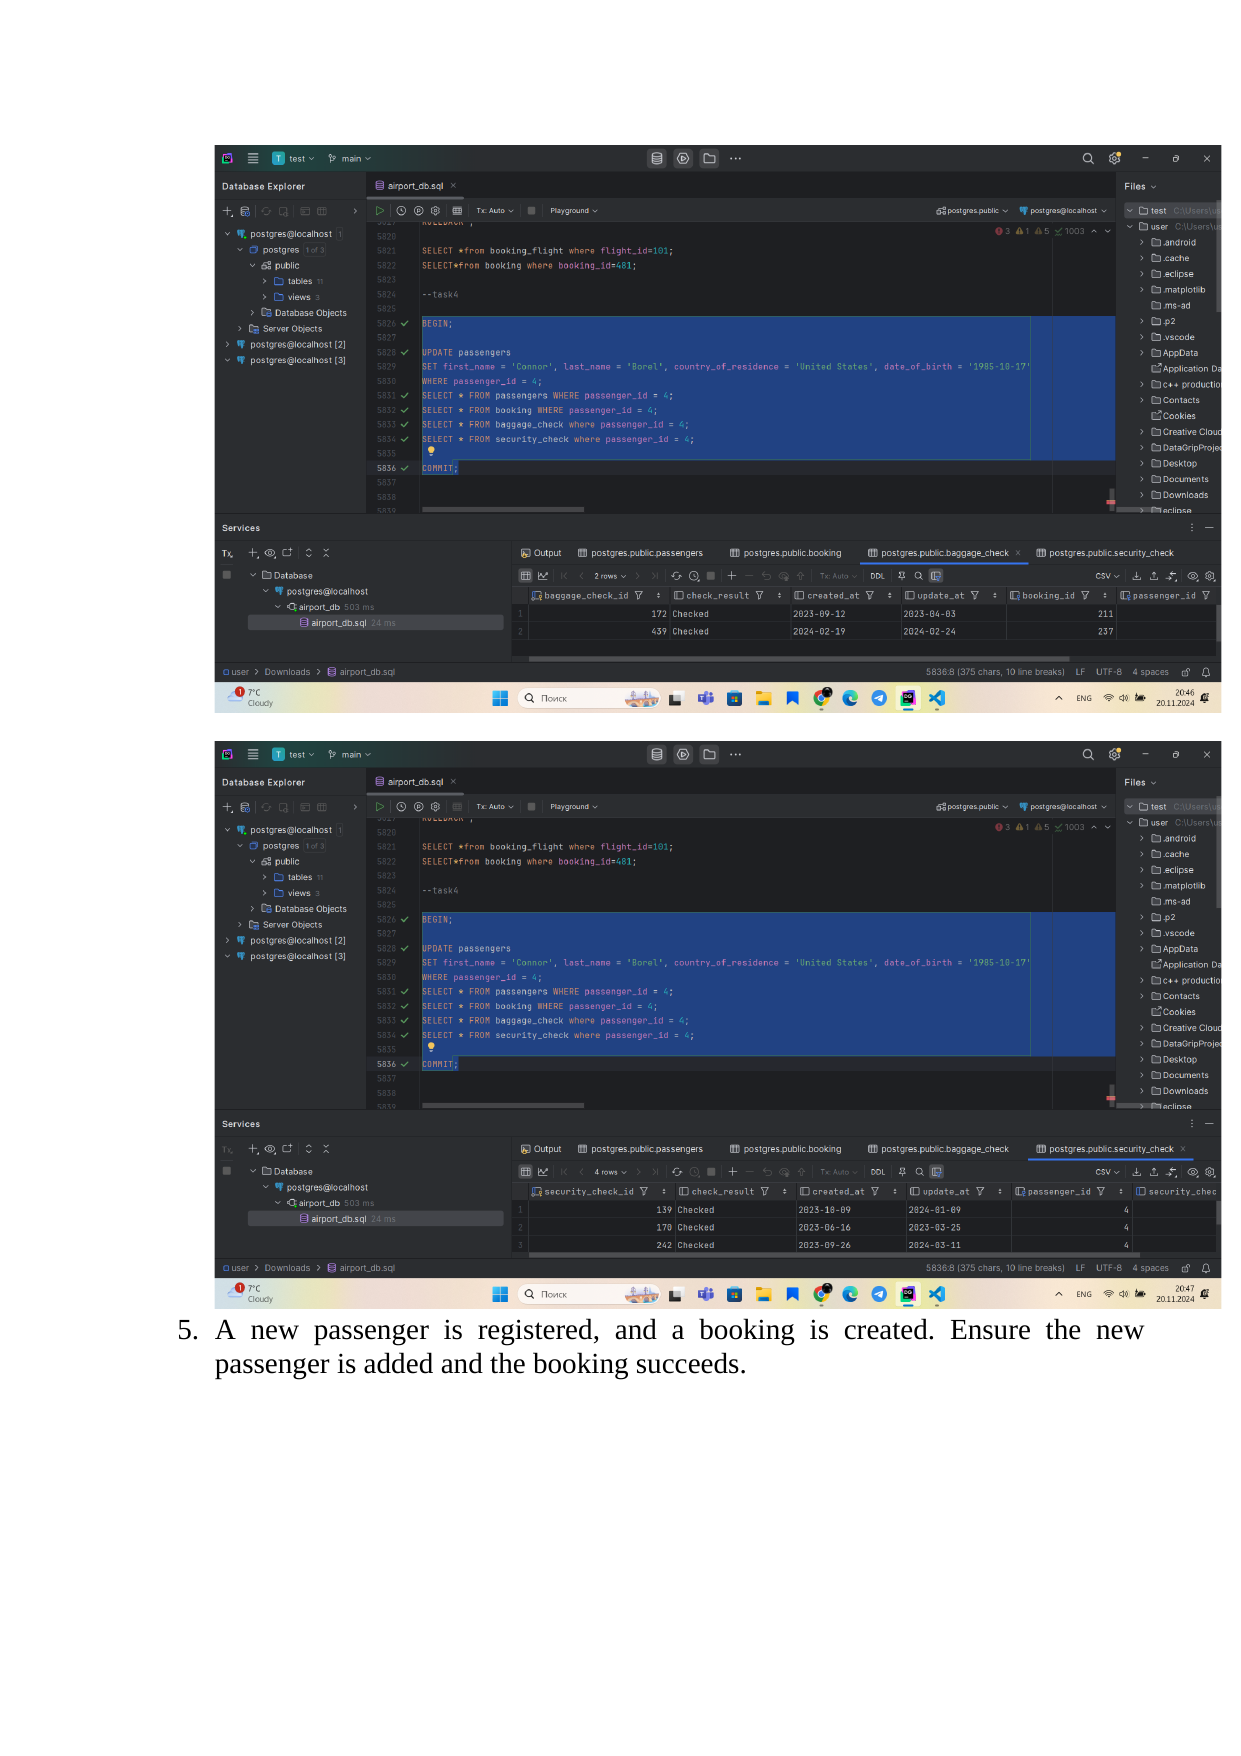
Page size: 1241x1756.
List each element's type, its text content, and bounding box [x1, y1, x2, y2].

picture [214, 741, 1222, 1309]
list A new passenger is registered, and a booking is created. Ensure the new passenger is added and the booking succeeds. [177, 1312, 1146, 1379]
picture [214, 145, 1222, 713]
